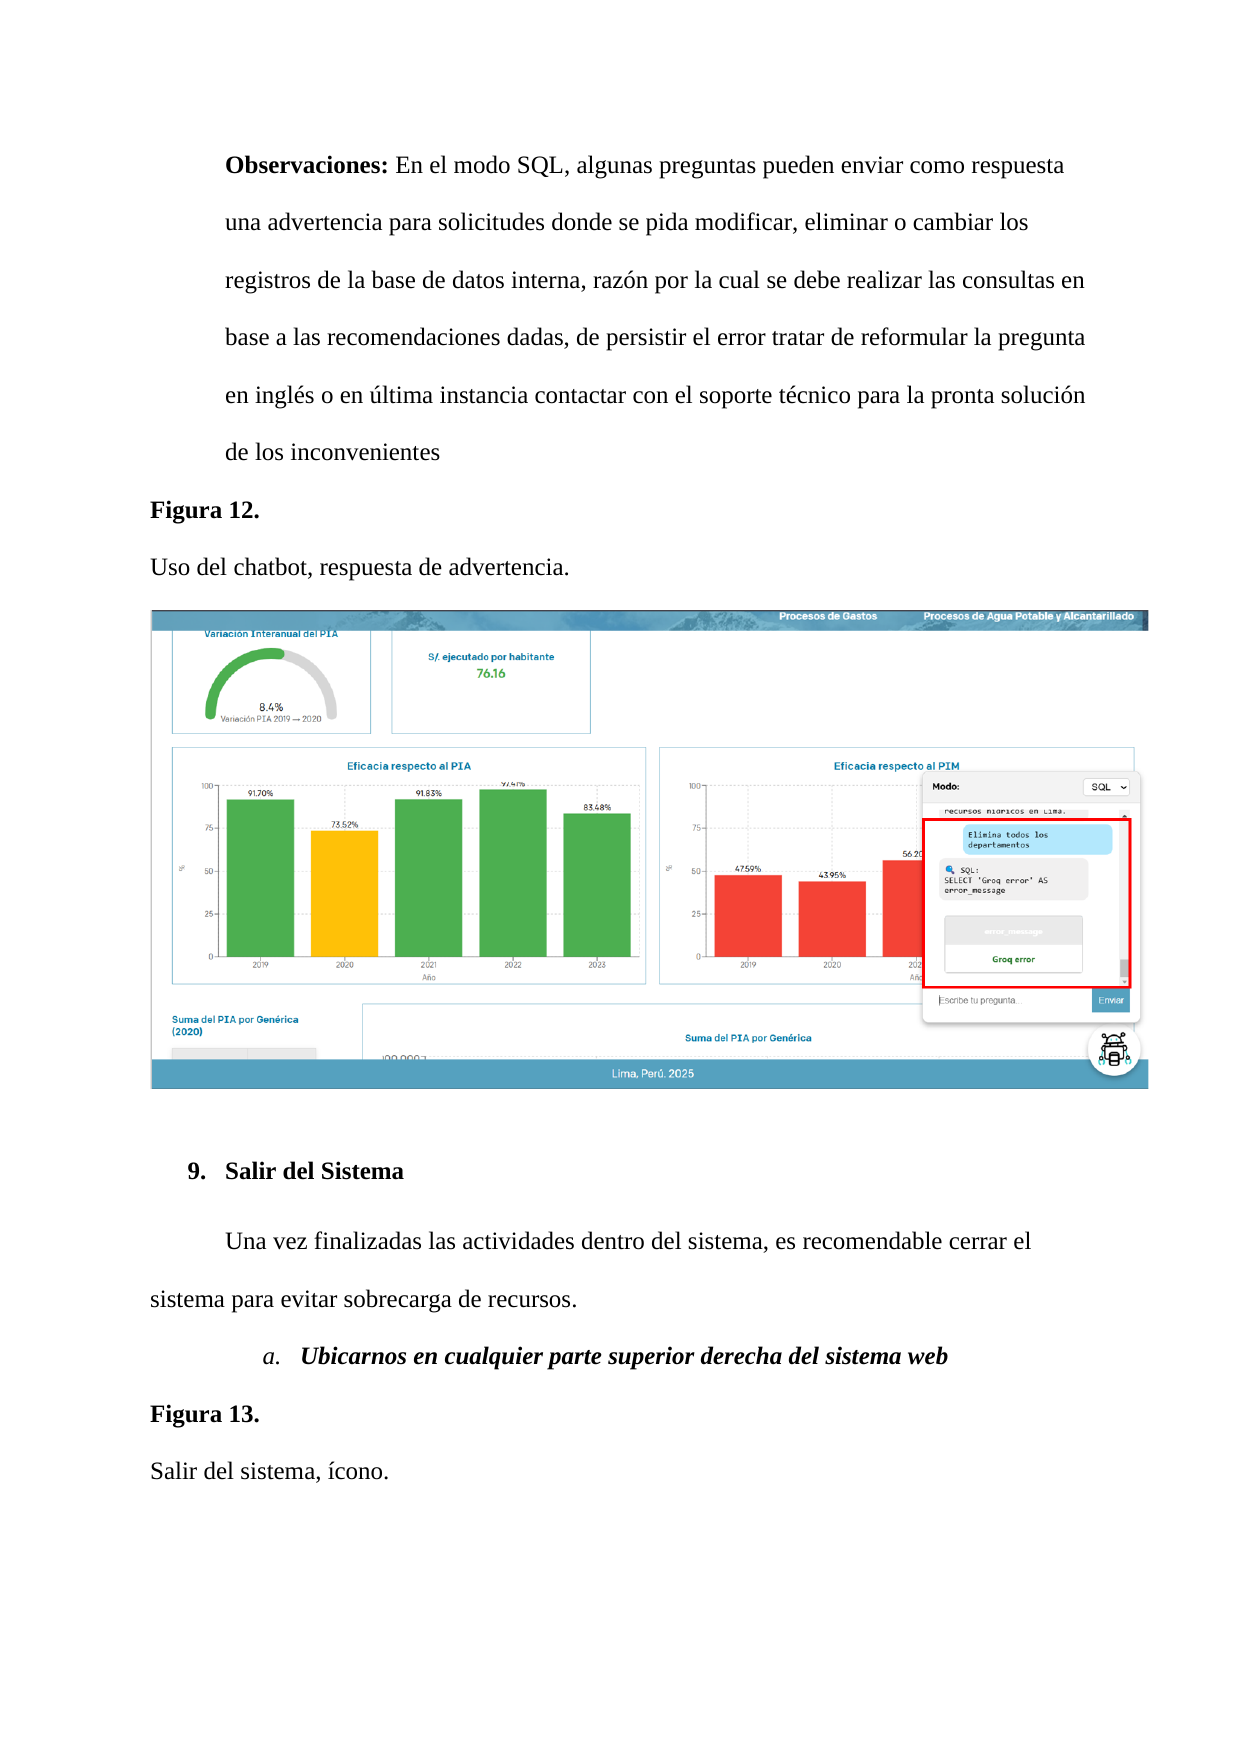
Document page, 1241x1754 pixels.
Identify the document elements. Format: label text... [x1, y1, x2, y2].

text Figura 12. [150, 495, 1090, 524]
list Ubicarnos en cualquier parte superior derecha del sistema web [262, 1341, 1090, 1370]
text Observaciones: En el modo SQL, algunas preguntas pueden enviar como respuesta una advertencia para solicitudes donde se pida modificar, eliminar o cambiar los registros de la base de datos interna, razón por la cual se debe realizar las consultas en base a las recomendaciones dadas, de persistir el error tratar de reformular la pregunta en inglés o en última instancia contactar con el soporte técnico para la pronta solución de los inconvenientes [225, 150, 1090, 466]
text Salir del sistema, ícono. [150, 1456, 1090, 1485]
text Uso del chatbot, respuesta de advertencia. [150, 552, 1090, 581]
picture [150, 610, 1149, 1089]
text Figura 13. [150, 1399, 1090, 1427]
text Una vez finalizadas las actividades dentro del sistema, es recomendable cerrar el sistema para evitar sobrecarga de recursos. [150, 1226, 1090, 1312]
subtitle Salir del Sistema [187, 1156, 1090, 1185]
